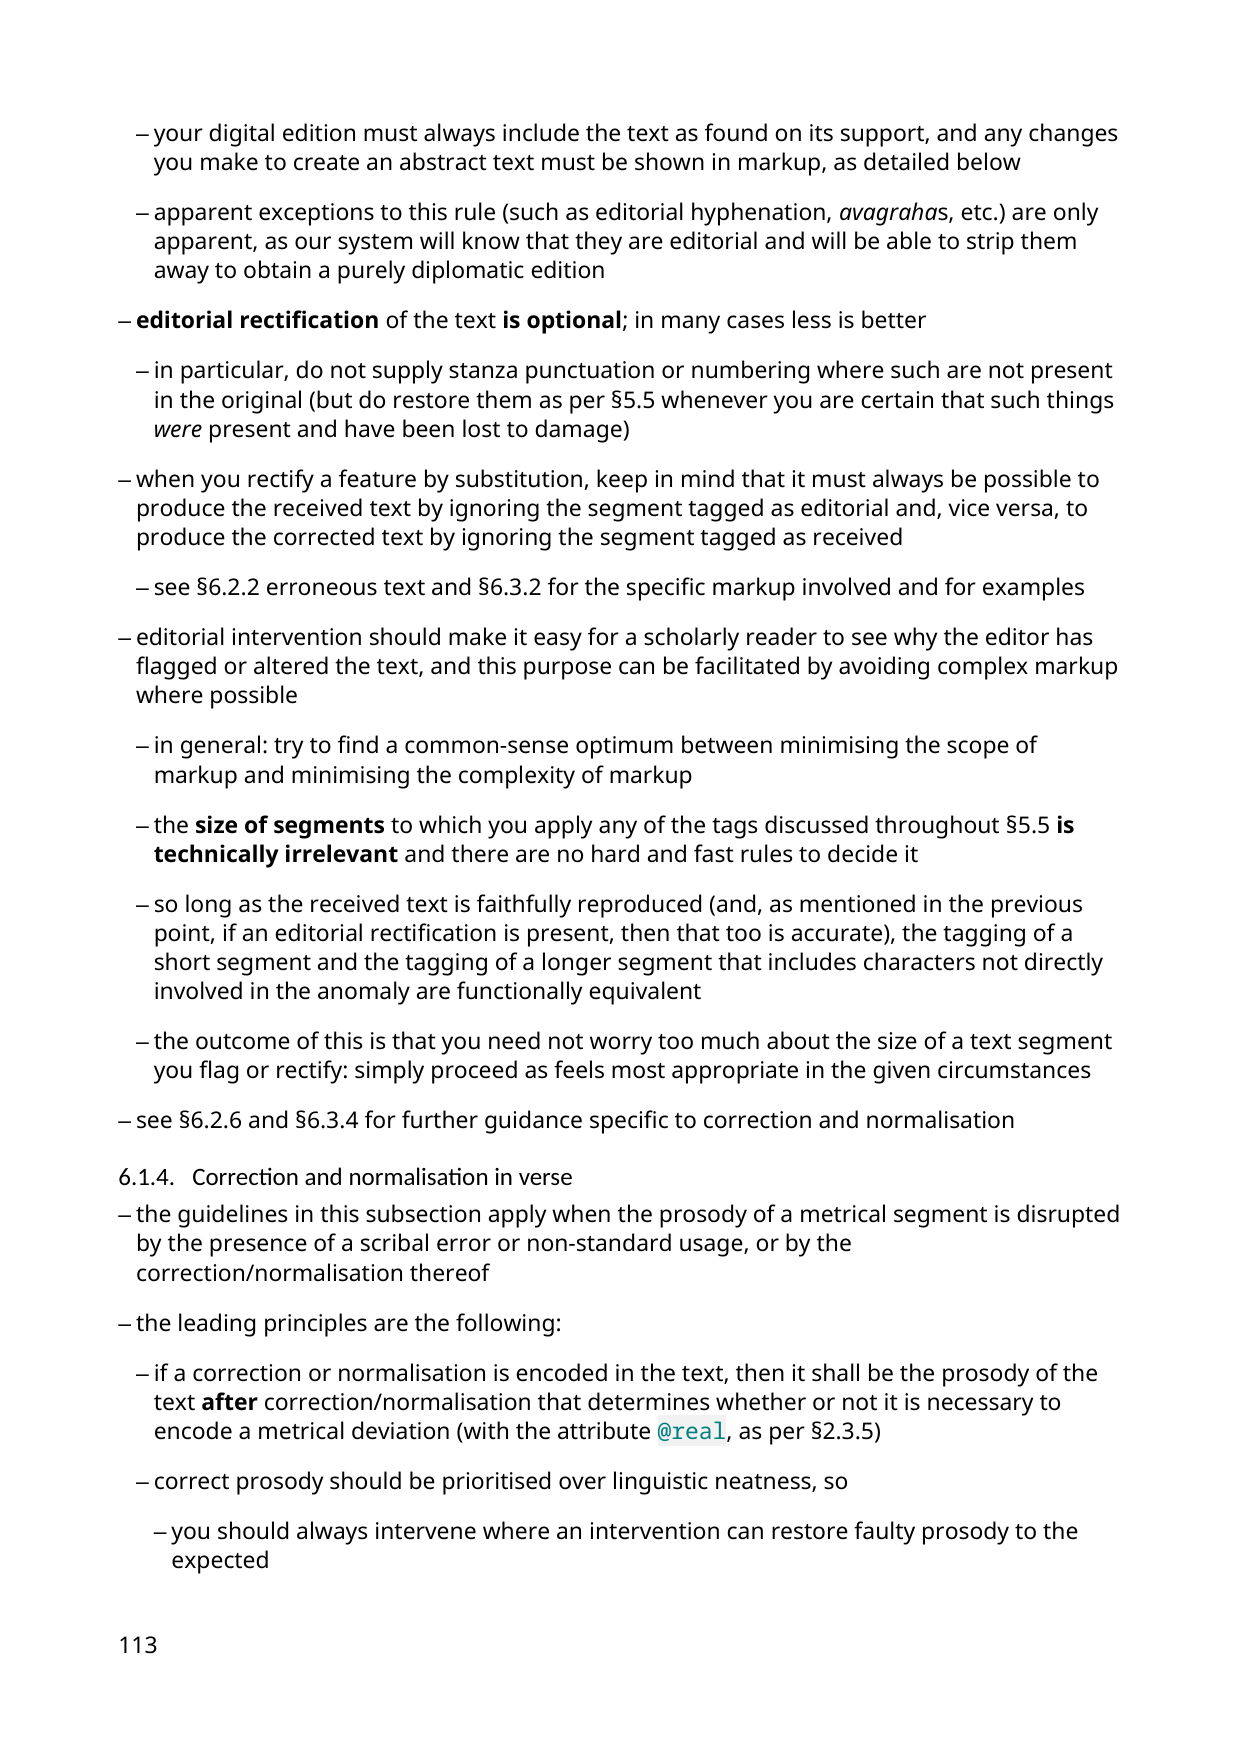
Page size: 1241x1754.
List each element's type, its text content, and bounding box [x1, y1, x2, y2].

list the size of segments to which you apply any of the tags discussed throughout §5.5 is technically irrelevant and there are no hard and fast rules to decide it [136, 810, 1122, 868]
list when you rectify a feature by substitution, keep in mind that it must always be possible to produce the received text by ignoring the segment tagged as editorial and, vice versa, to produce the corrected text by ignoring the segment tagged as received [118, 464, 1122, 551]
list editorial rectification of the text is optional; in many cases less is better [118, 306, 1122, 335]
list in general: try to find a common-sense optimum between minimising the scope of markup and minimising the complexity of markup [136, 731, 1122, 789]
list correct prosody should be prioritised over linguistic neatness, so [136, 1466, 1122, 1495]
list see §6.2.2 erroneous text and §6.3.2 for the specific markup involved and for examples [136, 572, 1122, 601]
list so long as the received text is faithfully reproduced (and, as mentioned in the previous point, if an editorial rectification is present, then that too is accurate), the tagging of a short segment and the tagging of a longer segment that includes characters not directly involved in the anomaly are functionally equivalent [136, 889, 1122, 1006]
list in particular, do not supply stanza punctuation or numbering where such are not present in the original (but do restore them as per §5.5 whenever you are certain that such things were present and have been lost to damage) [136, 356, 1122, 443]
list your digital edition must always include the text as found on its support, and any changes you make to create an abstract text must be shown in markup, as detailed below [136, 118, 1122, 176]
list the leading principles are the following: [118, 1308, 1122, 1337]
list the guidelines in this subsection apply when the prosody of a metrical segment is disrupted by the presence of a scribal error or non-standard usage, or by the correction/normalisation thereof [118, 1199, 1122, 1287]
list editorial intervention should make it easy for a scholarly reader to see why the editor has flagged or altered the text, and this purpose can be facilitated by avoiding complex markup where possible [118, 622, 1122, 710]
list see §6.2.6 and §6.3.4 for further guidance specific to correction and normalisation [118, 1106, 1122, 1135]
list the outcome of this is that you need not worry too much about the size of a text segment you flag or rectify: simply proceed as feels most appropriate in the given circumstances [136, 1026, 1122, 1085]
list apparent exceptions to this rule (such as editorial hyphenation, avagrahas, etc.) are only apparent, as our system will know that they are editorial and will be able to strip them away to obtain a purely diplomatic edition [136, 197, 1122, 285]
list if a correction or normalisation is encoded in the text, then it shall be the prosody of the text after correction/normalisation that determines whether or not it is necessary to encode a metrical deviation (with the attribute @real, as per §2.3.5) [136, 1358, 1122, 1445]
list you should always intervene where an intervention can restore faulty prosody to the expected [153, 1516, 1122, 1574]
subtitle Correction and normalisation in verse [118, 1156, 1122, 1193]
